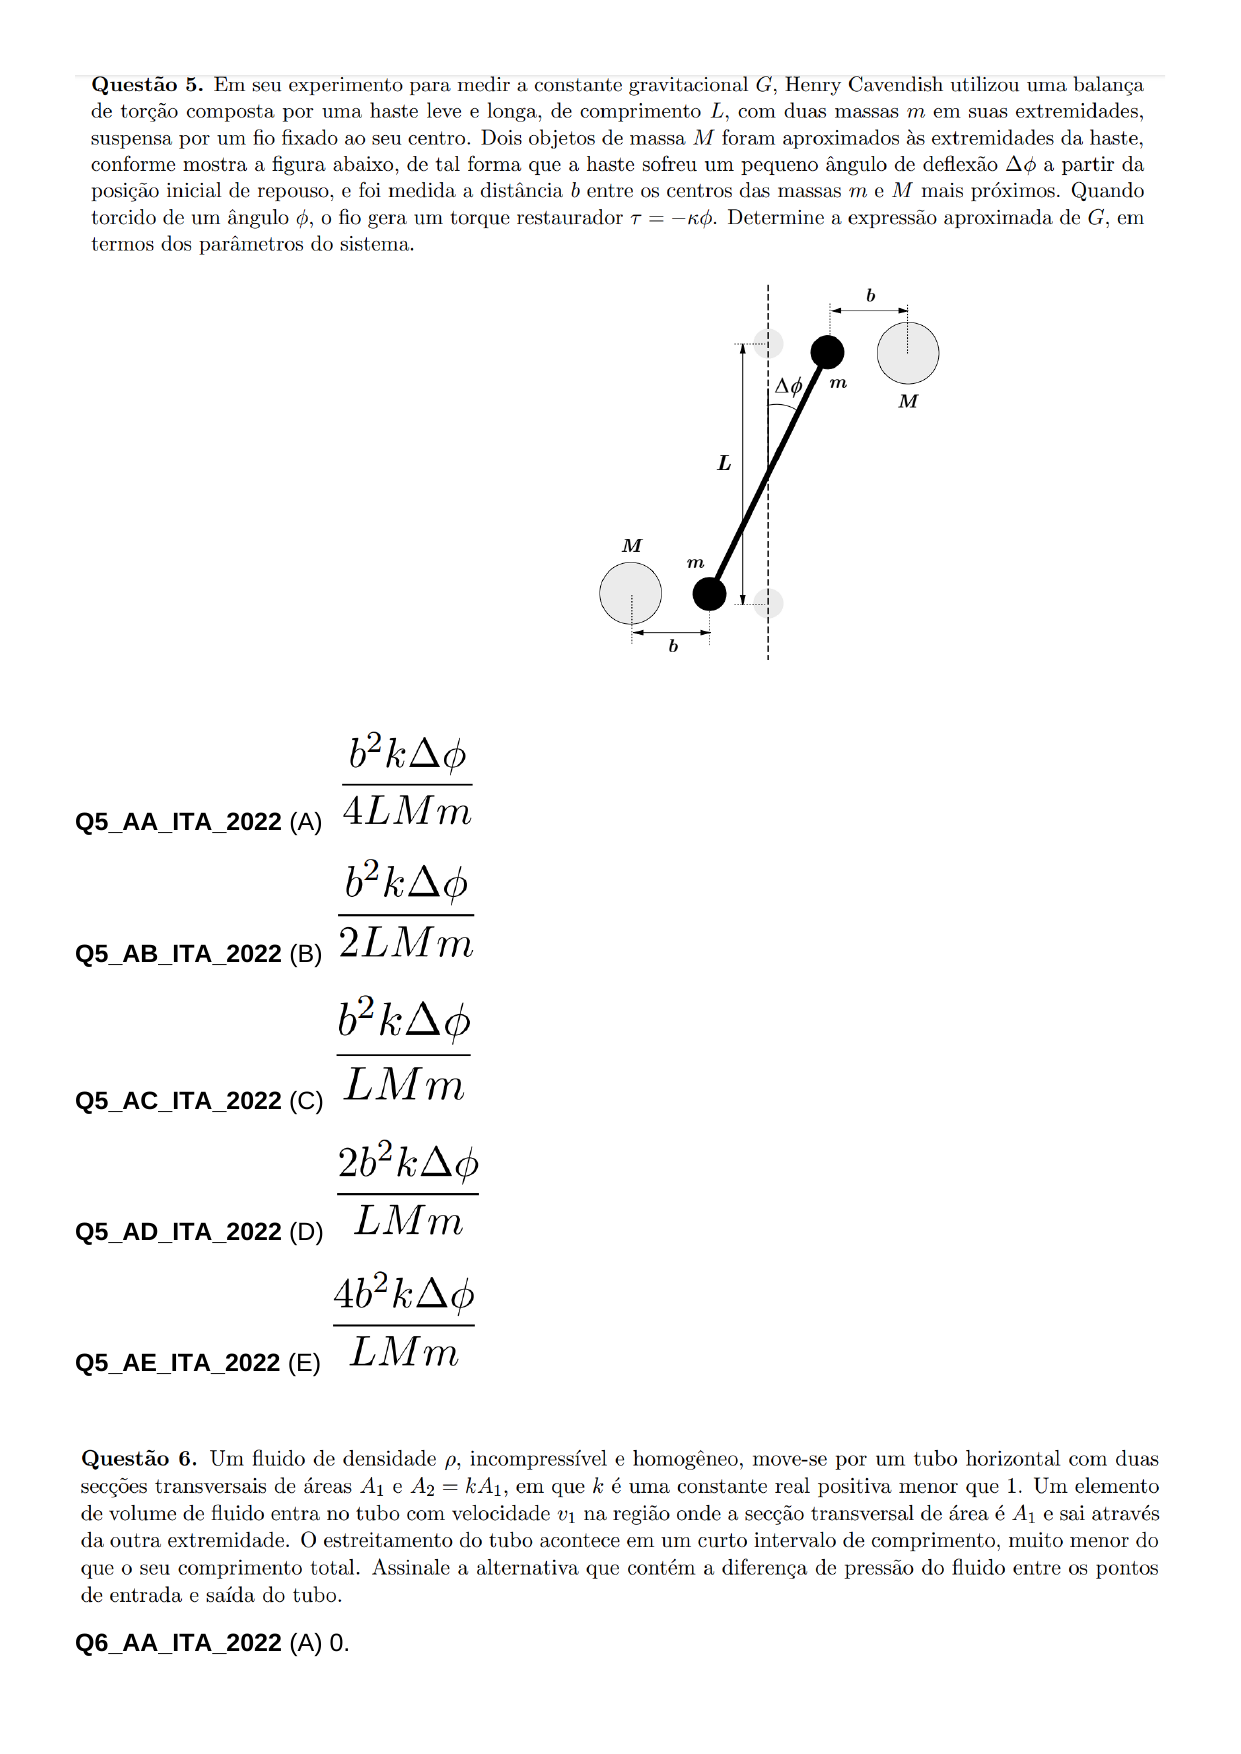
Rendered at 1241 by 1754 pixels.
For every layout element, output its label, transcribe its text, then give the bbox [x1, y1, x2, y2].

text Q6_AA_ITA_2022 (A) 0. [75, 1627, 1165, 1656]
picture [329, 726, 484, 831]
picture [75, 75, 1166, 660]
picture [330, 986, 488, 1110]
picture [75, 1443, 1166, 1609]
text Q5_AA_ITA_2022 (A) [75, 726, 1165, 836]
picture [329, 855, 484, 963]
text Q5_AD_ITA_2022 (D) [75, 1134, 1165, 1246]
text Q5_AB_ITA_2022 (B) [75, 855, 1165, 968]
picture [330, 1133, 488, 1241]
text Q5_AC_ITA_2022 (C) [75, 987, 1165, 1115]
picture [327, 1265, 485, 1372]
text Q5_AE_ITA_2022 (E) [75, 1265, 1165, 1377]
